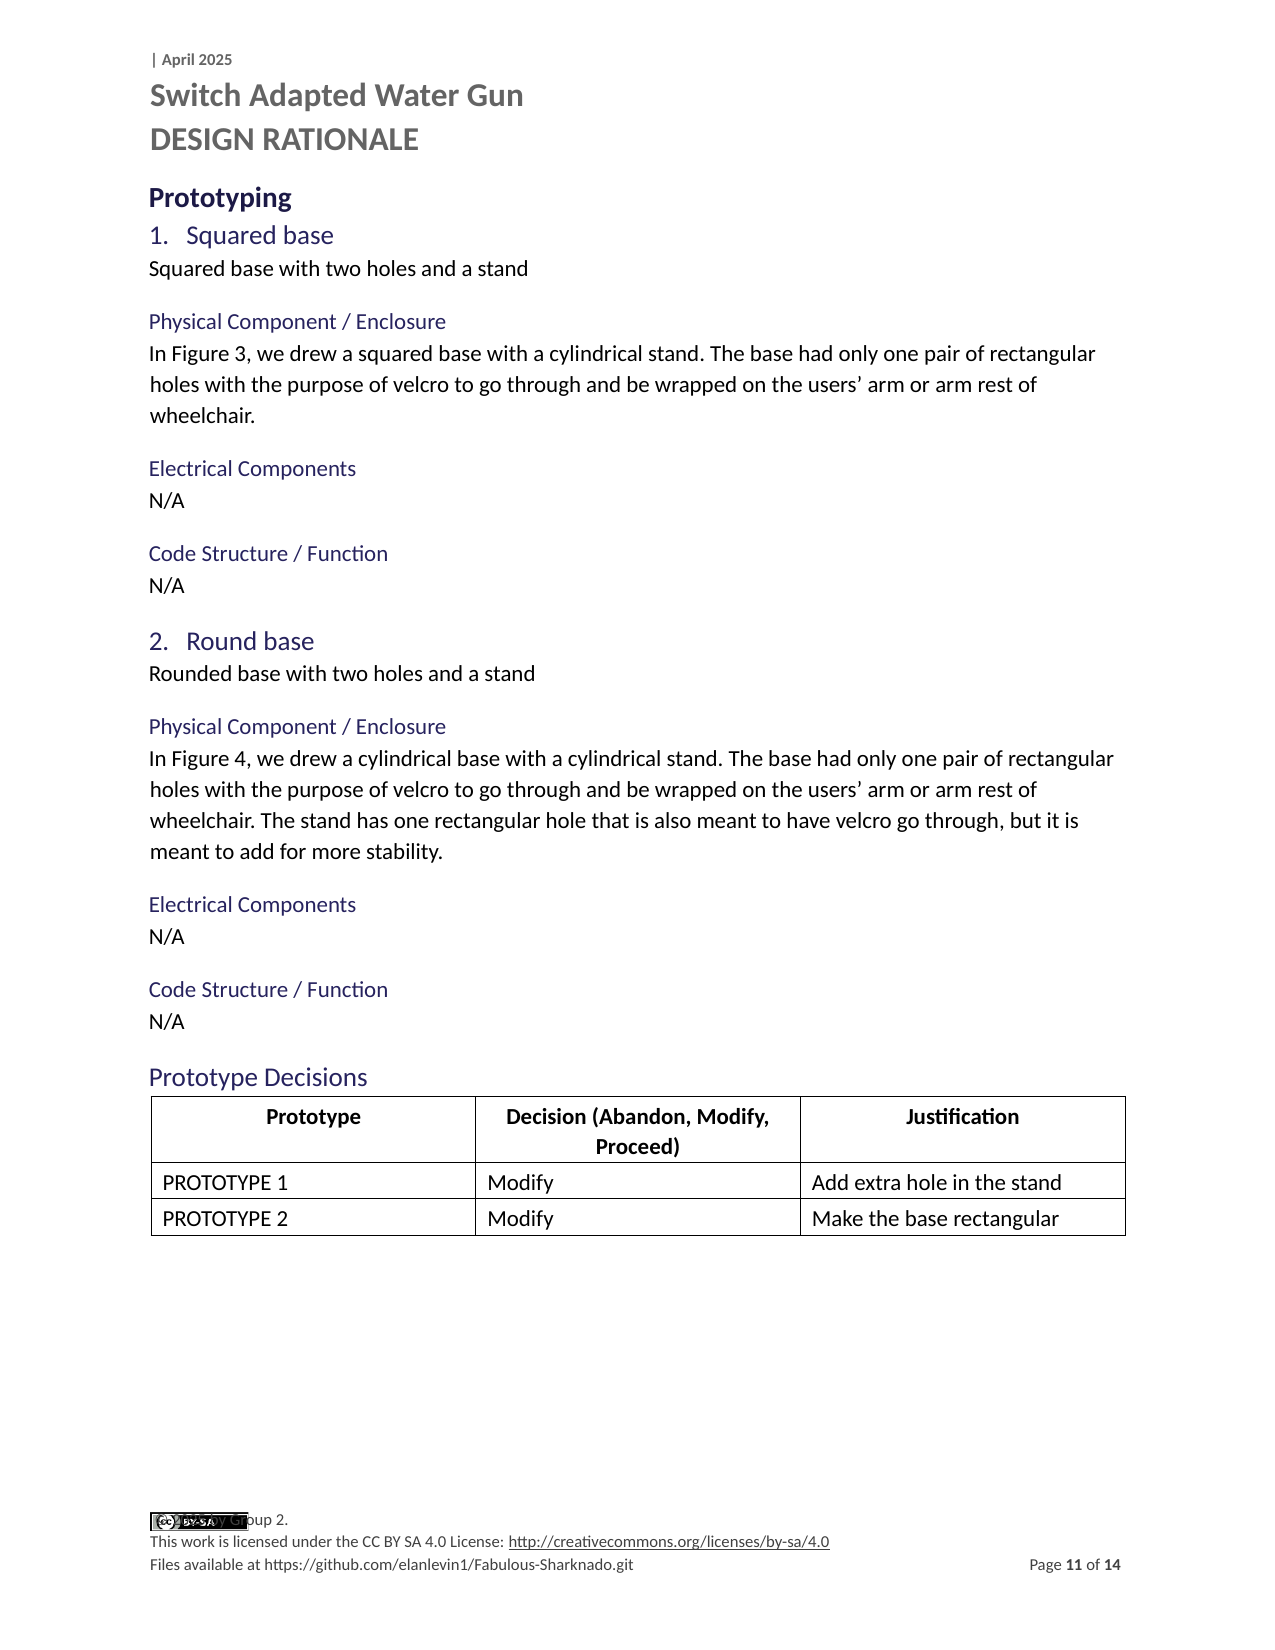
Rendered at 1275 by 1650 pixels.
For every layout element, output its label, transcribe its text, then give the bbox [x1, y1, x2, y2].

table_cell Modify [476, 1163, 800, 1198]
table_header Justification [801, 1097, 1125, 1162]
table_cell PROTOTYPE 2 [152, 1199, 475, 1234]
text N/A [148, 1007, 1124, 1035]
text N/A [148, 486, 1124, 514]
table_header Decision (Abandon, Modify, Proceed) [476, 1097, 800, 1162]
text Physical Component / Enclosure [148, 712, 1124, 740]
text N/A [148, 922, 1124, 950]
text Physical Component / Enclosure [148, 307, 1124, 335]
table_cell Modify [476, 1199, 800, 1234]
text Code Structure / Function [148, 975, 1124, 1003]
subtitle Prototyping [148, 179, 1124, 215]
table_header Prototype [152, 1097, 475, 1162]
table_cell Add extra hole in the stand [801, 1163, 1125, 1198]
text Rounded base with two holes and a stand [148, 659, 1124, 687]
text Code Structure / Function [148, 539, 1124, 567]
table_cell Make the base rectangular [801, 1199, 1125, 1234]
text In Figure 4, we drew a cylindrical base with a cylindrical stand. The base had only one pair of rectangular holes with the purpose of velcro to go through and be wrapped on the users’ arm or arm rest of wheelchair. The stand has one rectangular hole that is also meant to have velcro go through, but it is meant to add for more stability. [148, 744, 1124, 866]
text N/A [148, 571, 1124, 599]
text Squared base with two holes and a stand [148, 254, 1124, 282]
picture [150, 1512, 249, 1531]
subtitle Round base [148, 624, 1124, 657]
text In Figure 3, we drew a squared base with a cylindrical stand. The base had only one pair of rectangular holes with the purpose of velcro to go through and be wrapped on the users’ arm or arm rest of wheelchair. [148, 339, 1124, 429]
text Electrical Components [148, 454, 1124, 482]
text Electrical Components [148, 890, 1124, 918]
table_cell PROTOTYPE 1 [152, 1163, 475, 1198]
subtitle Prototype Decisions [148, 1060, 1124, 1093]
subtitle Squared base [148, 218, 1124, 252]
